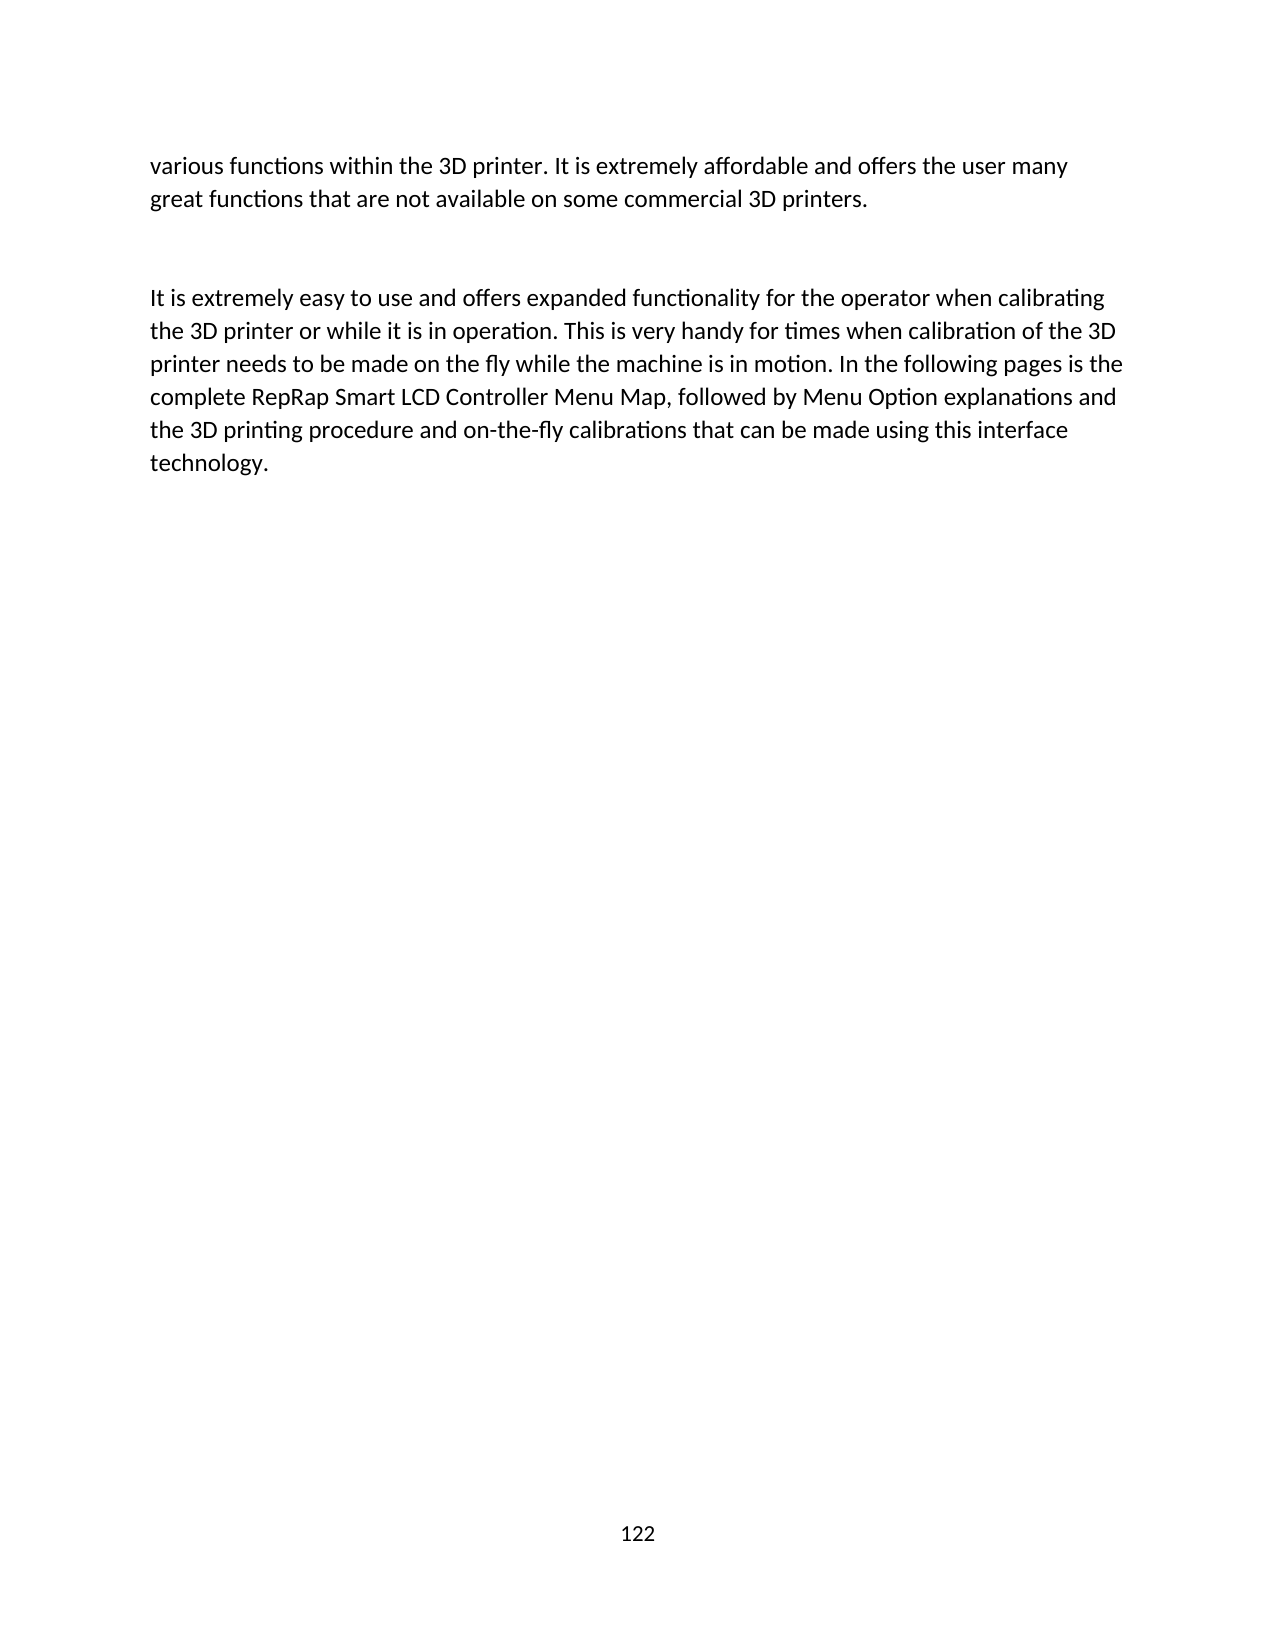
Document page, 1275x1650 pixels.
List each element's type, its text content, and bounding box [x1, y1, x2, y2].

text It is extremely easy to use and offers expanded functionality for the operator when calibrating the 3D printer or while it is in operation. This is very handy for times when calibration of the 3D printer needs to be made on the fly while the machine is in motion. In the following pages is the complete RepRap Smart LCD Controller Menu Map, followed by Menu Option explanations and the 3D printing procedure and on-the-fly calibrations that can be made using this interface technology. [150, 282, 1125, 477]
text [150, 150, 1125, 213]
